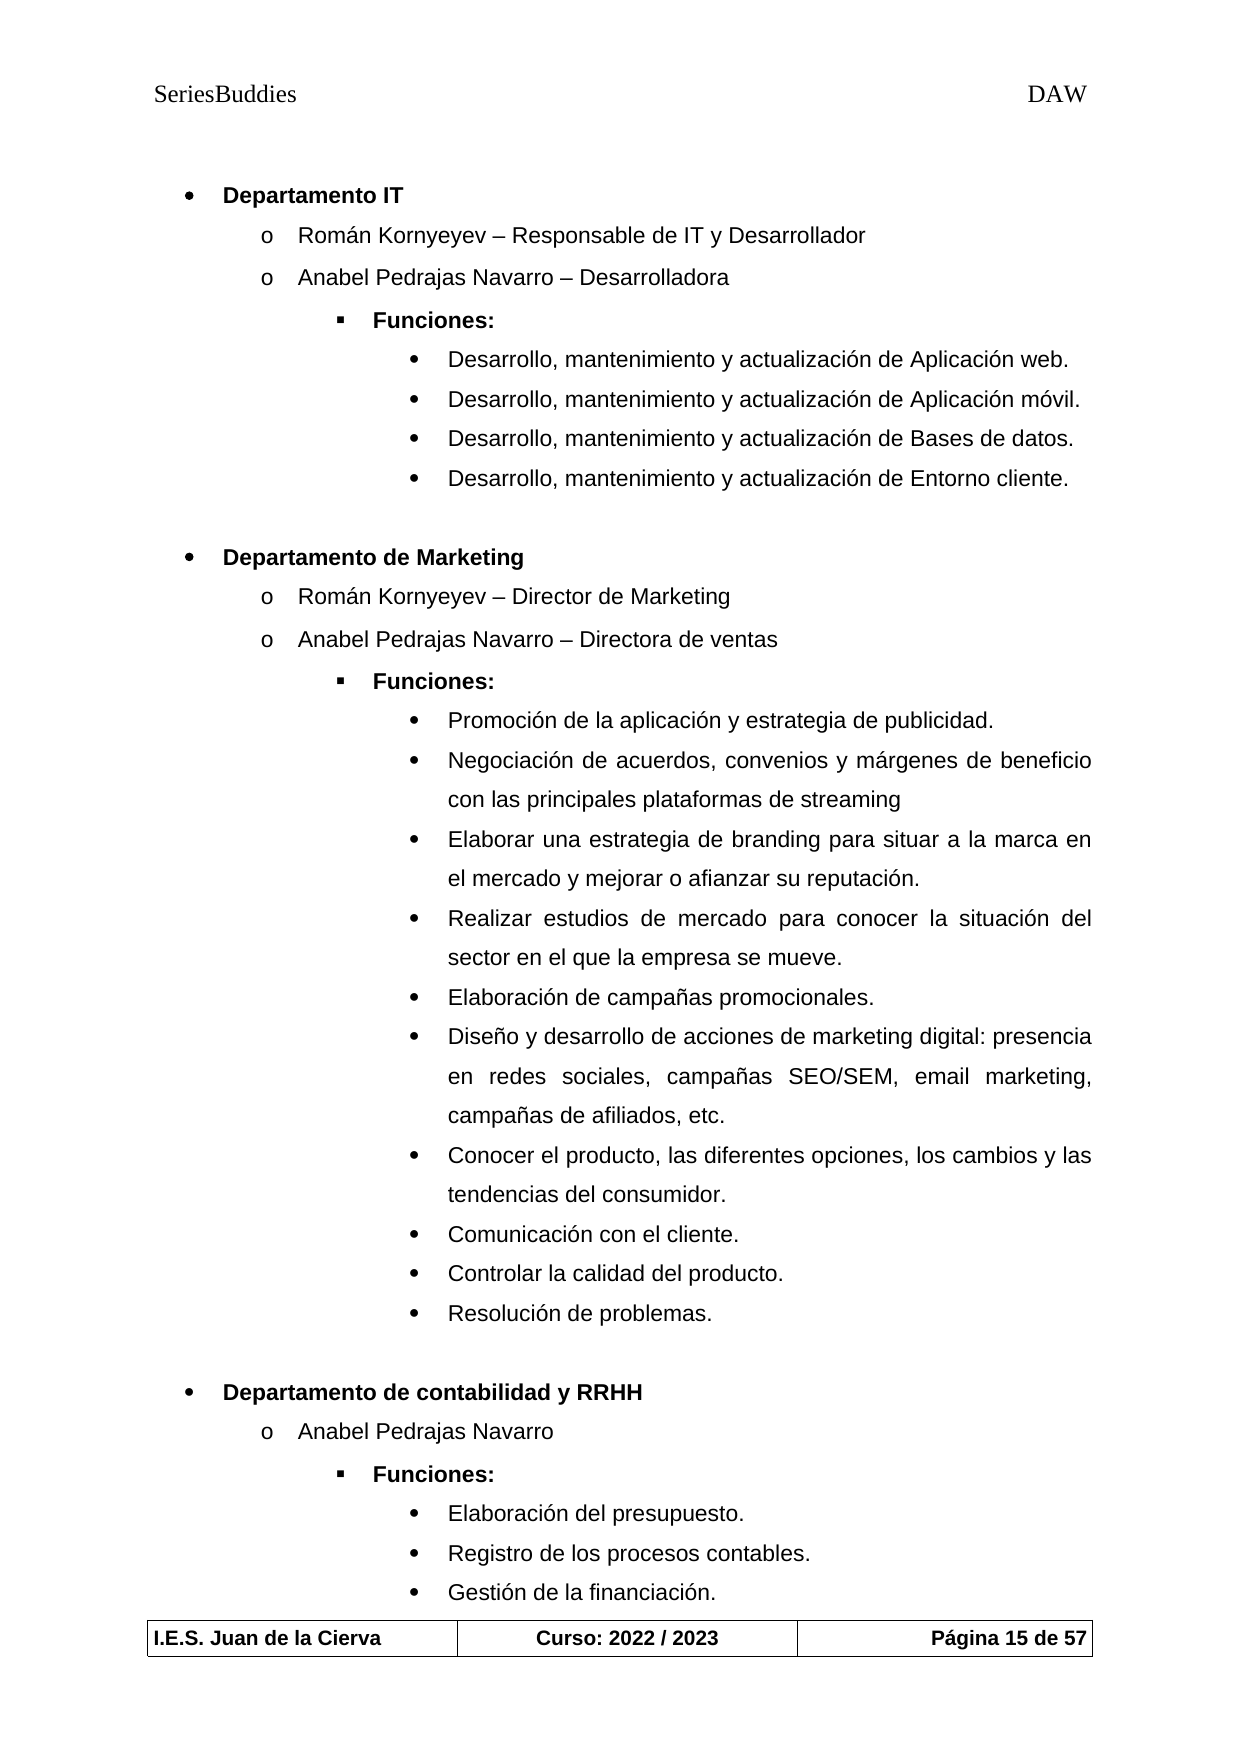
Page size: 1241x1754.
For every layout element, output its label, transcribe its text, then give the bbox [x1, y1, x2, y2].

list Anabel Pedrajas Navarro – Directora de ventas [260, 626, 1093, 654]
list Departamento IT [185, 182, 1093, 208]
list Román Kornyeyev – Director de Marketing [260, 583, 1093, 611]
list Controlar la calidad del producto. [410, 1260, 1093, 1287]
list Comunicación con el cliente. [410, 1221, 1093, 1247]
list Funciones: [335, 668, 1093, 694]
list Departamento de Marketing [185, 543, 1093, 570]
list Resolución de problemas. [410, 1300, 1093, 1326]
list Desarrollo, mantenimiento y actualización de Aplicación móvil. [410, 386, 1093, 412]
list Elaborar una estrategia de branding para situar a la marca en el mercado y mejorar o afianzar su reputación. [410, 826, 1093, 892]
list Departamento de contabilidad y RRHH [185, 1379, 1093, 1405]
list Promoción de la aplicación y estrategia de publicidad. [410, 707, 1093, 734]
list Negociación de acuerdos, convenios y márgenes de beneficio con las principales plataformas de streaming [410, 747, 1093, 813]
list Román Kornyeyev – Responsable de IT y Desarrollador [260, 222, 1093, 250]
list Funciones: [335, 1461, 1093, 1487]
list Diseño y desarrollo de acciones de marketing digital: presencia en redes sociales, campañas SEO/SEM, email marketing, campañas de afiliados, etc. [410, 1023, 1093, 1129]
list Realizar estudios de mercado para conocer la situación del sector en el que la empresa se mueve. [410, 905, 1093, 971]
list Desarrollo, mantenimiento y actualización de Entorno cliente. [410, 464, 1093, 491]
list Registro de los procesos contables. [410, 1539, 1093, 1566]
list Funciones: [335, 307, 1093, 333]
list Desarrollo, mantenimiento y actualización de Bases de datos. [410, 425, 1093, 451]
list Gestión de la financiación. [410, 1579, 1093, 1605]
list Conocer el producto, las diferentes opciones, los cambios y las tendencias del consumidor. [410, 1142, 1093, 1208]
list Anabel Pedrajas Navarro [260, 1418, 1093, 1446]
list Desarrollo, mantenimiento y actualización de Aplicación web. [410, 346, 1093, 372]
list Elaboración del presupuesto. [410, 1500, 1093, 1526]
list Anabel Pedrajas Navarro – Desarrolladora [260, 264, 1093, 292]
list Elaboración de campañas promocionales. [410, 984, 1093, 1010]
